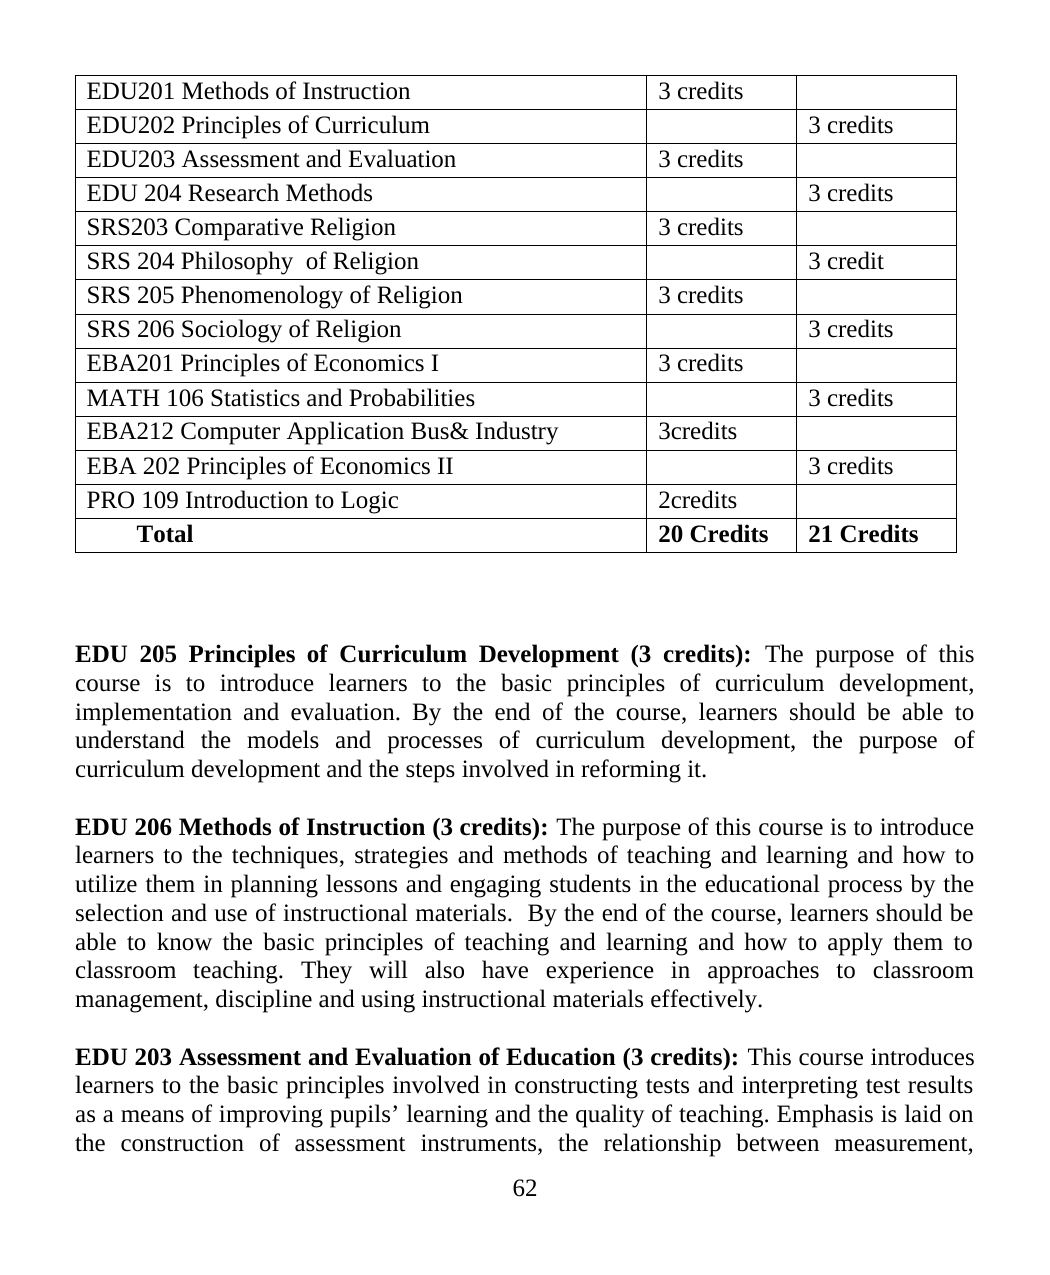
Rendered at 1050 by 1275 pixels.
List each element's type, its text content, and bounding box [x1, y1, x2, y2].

table_cell 3 credits [797, 110, 956, 143]
table_cell 3 credits [797, 383, 956, 416]
table_cell SRS 206 Sociology of Religion [76, 315, 646, 347]
table_cell 3 credits [647, 212, 796, 245]
table_cell 20 Credits [647, 519, 796, 552]
text EDU 206 Methods of Instruction (3 credits): The purpose of this course is to introduce learners to the techniques, strategies and methods of teaching and learning and how to utilize them in planning lessons and engaging students in the educational process by the selection and use of instructional materials. By the end of the course, learners should be able to know the basic principles of teaching and learning and how to apply them to classroom teaching. They will also have experience in approaches to classroom management, discipline and using instructional materials effectively. [75, 812, 975, 1013]
text EDU 205 Principles of Curriculum Development (3 credits): The purpose of this course is to introduce learners to the basic principles of curriculum development, implementation and evaluation. By the end of the course, learners should be able to understand the models and processes of curriculum development, the purpose of curriculum development and the steps involved in reforming it. [75, 639, 975, 783]
table_cell [797, 417, 956, 450]
table_cell [647, 315, 796, 347]
table_cell [647, 383, 796, 416]
table_cell 3 credits [647, 280, 796, 313]
table_cell EDU201 Methods of Instruction [76, 76, 646, 109]
table_cell [797, 280, 956, 313]
table_cell EBA201 Principles of Economics I [76, 349, 646, 382]
table_cell EDU203 Assessment and Evaluation [76, 144, 646, 177]
table_cell EDU 204 Research Methods [76, 178, 646, 211]
table_cell [797, 76, 956, 109]
table_cell [797, 349, 956, 382]
table_cell PRO 109 Introduction to Logic [76, 485, 646, 518]
table_cell [647, 246, 796, 279]
table_cell 3 credits [797, 451, 956, 484]
table_cell 3 credits [797, 315, 956, 347]
table_cell EDU202 Principles of Curriculum [76, 110, 646, 143]
table_cell SRS 205 Phenomenology of Religion [76, 280, 646, 313]
table_cell 3 credit [797, 246, 956, 279]
table_cell EBA 202 Principles of Economics II [76, 451, 646, 484]
table_cell 21 Credits [797, 519, 956, 552]
table_cell 3 credits [647, 349, 796, 382]
table_cell 3 credits [797, 178, 956, 211]
table_cell 3credits [647, 417, 796, 450]
table_cell EBA212 Computer Application Bus& Industry [76, 417, 646, 450]
table_cell [797, 144, 956, 177]
table_cell 3 credits [647, 144, 796, 177]
table_cell [797, 485, 956, 518]
table_cell 3 credits [647, 76, 796, 109]
table_cell Total [76, 519, 646, 552]
table_cell 2credits [647, 485, 796, 518]
table_cell SRS 204 Philosophy of Religion [76, 246, 646, 279]
table_cell [797, 212, 956, 245]
table_cell [647, 451, 796, 484]
table_cell MATH 106 Statistics and Probabilities [76, 383, 646, 416]
table_cell [647, 178, 796, 211]
table_cell SRS203 Comparative Religion [76, 212, 646, 245]
table_cell [647, 110, 796, 143]
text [75, 1042, 975, 1157]
